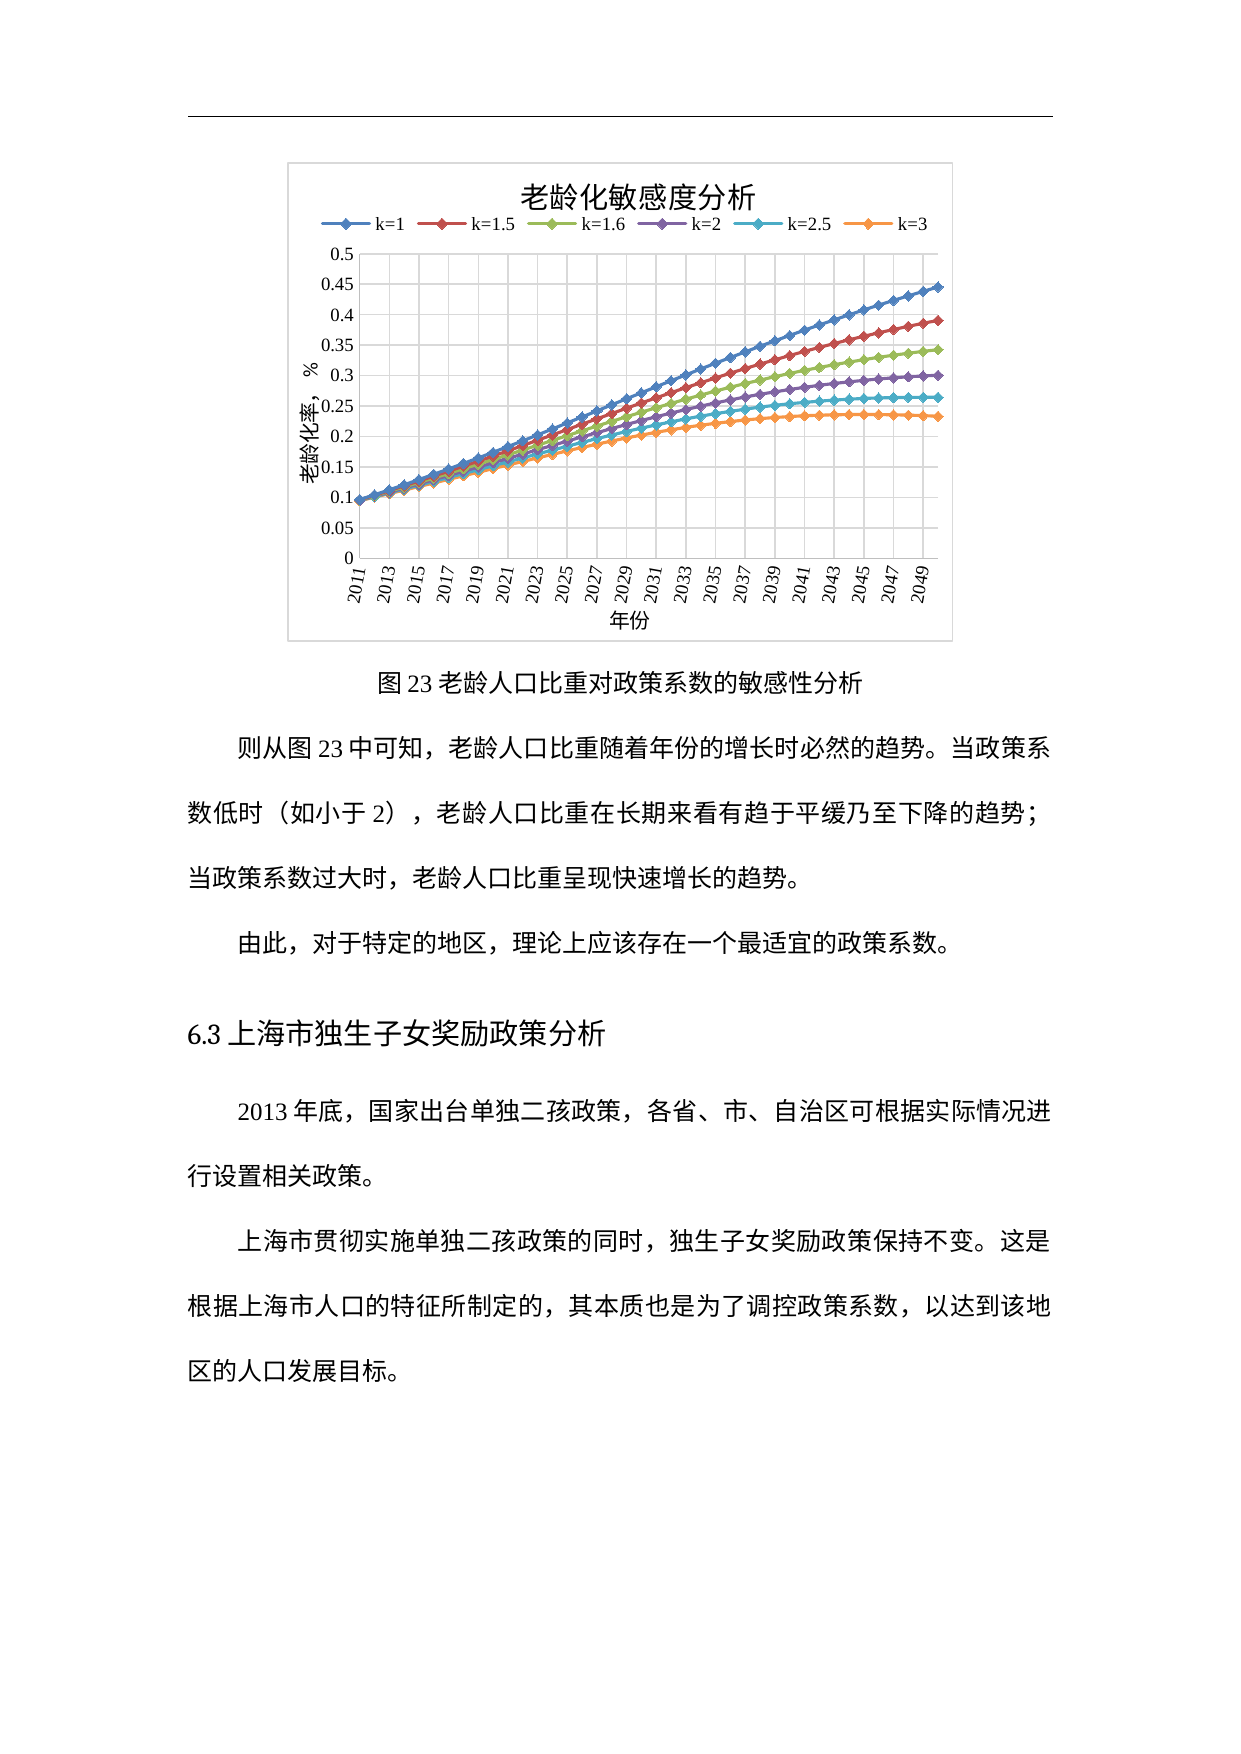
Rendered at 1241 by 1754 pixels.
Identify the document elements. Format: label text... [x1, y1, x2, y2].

text 则从图23中可知，老龄人口比重随着年份的增长时必然的趋势。当政策系数低时（如小于2），老龄人口比重在长期来看有趋于平缓乃至下降的趋势；当政策系数过大时，老龄人口比重呈现快速增长的趋势。 [187, 714, 1053, 909]
text 上海市贯彻实施单独二孩政策的同时，独生子女奖励政策保持不变。这是根据上海市人口的特征所制定的，其本质也是为了调控政策系数，以达到该地区的人口发展目标。 [187, 1207, 1053, 1402]
title 6.3 上海市独生子女奖励政策分析 [187, 999, 1053, 1064]
text 2013年底，国家出台单独二孩政策，各省、市、自治区可根据实际情况进行设置相关政策。 [187, 1077, 1053, 1207]
text 图23 老龄人口比重对政策系数的敏感性分析 [187, 649, 1053, 714]
text 由此，对于特定的地区，理论上应该存在一个最适宜的政策系数。 [187, 909, 1053, 974]
